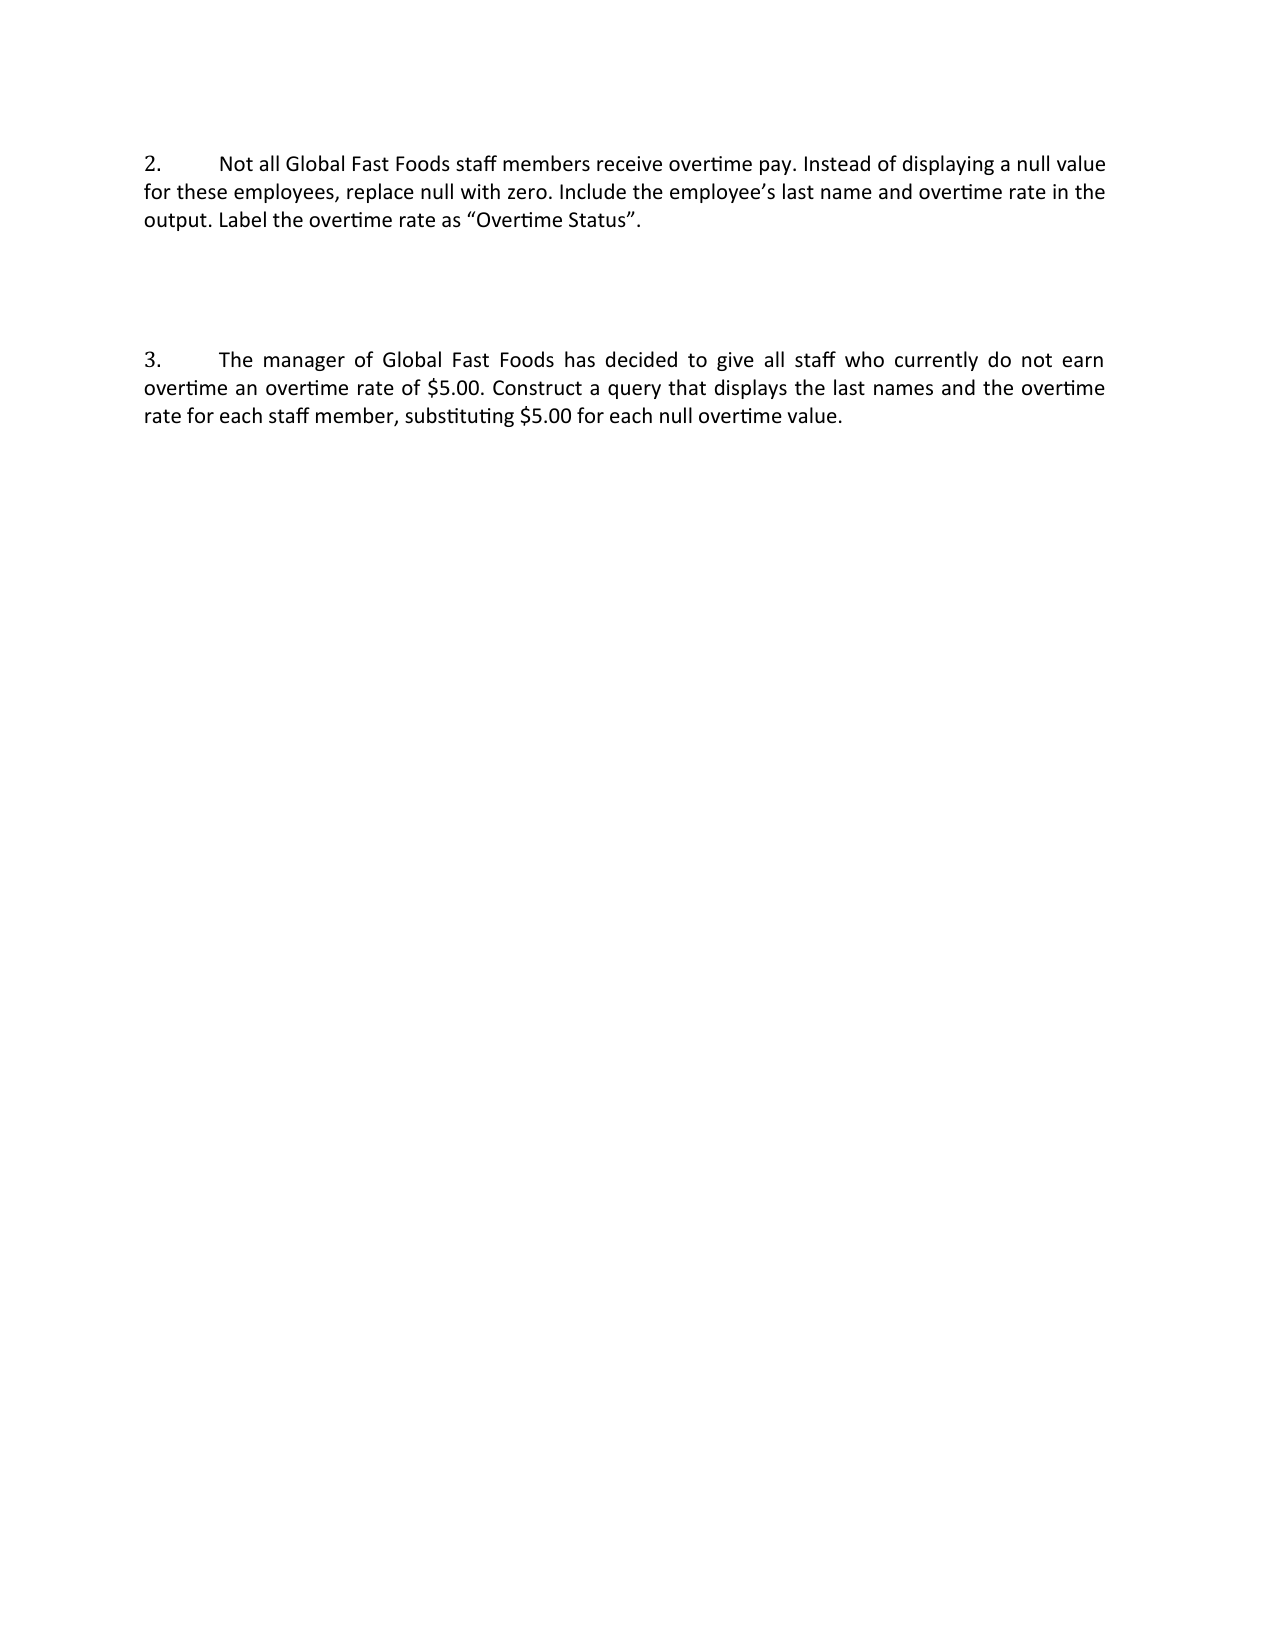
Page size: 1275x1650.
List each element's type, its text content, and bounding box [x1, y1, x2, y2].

list Not all Global Fast Foods staff members receive overtime pay. Instead of displaying a null value for these employees, replace null with zero. Include the employee’s last name and overtime rate in the output. Label the overtime rate as “Overtime Status”. [144, 149, 1108, 233]
list The manager of Global Fast Foods has decided to give all staff who currently do not earn overtime an overtime rate of $5.00. Construct a query that displays the last names and the overtime rate for each staff member, substituting $5.00 for each null overtime value. [144, 345, 1107, 429]
